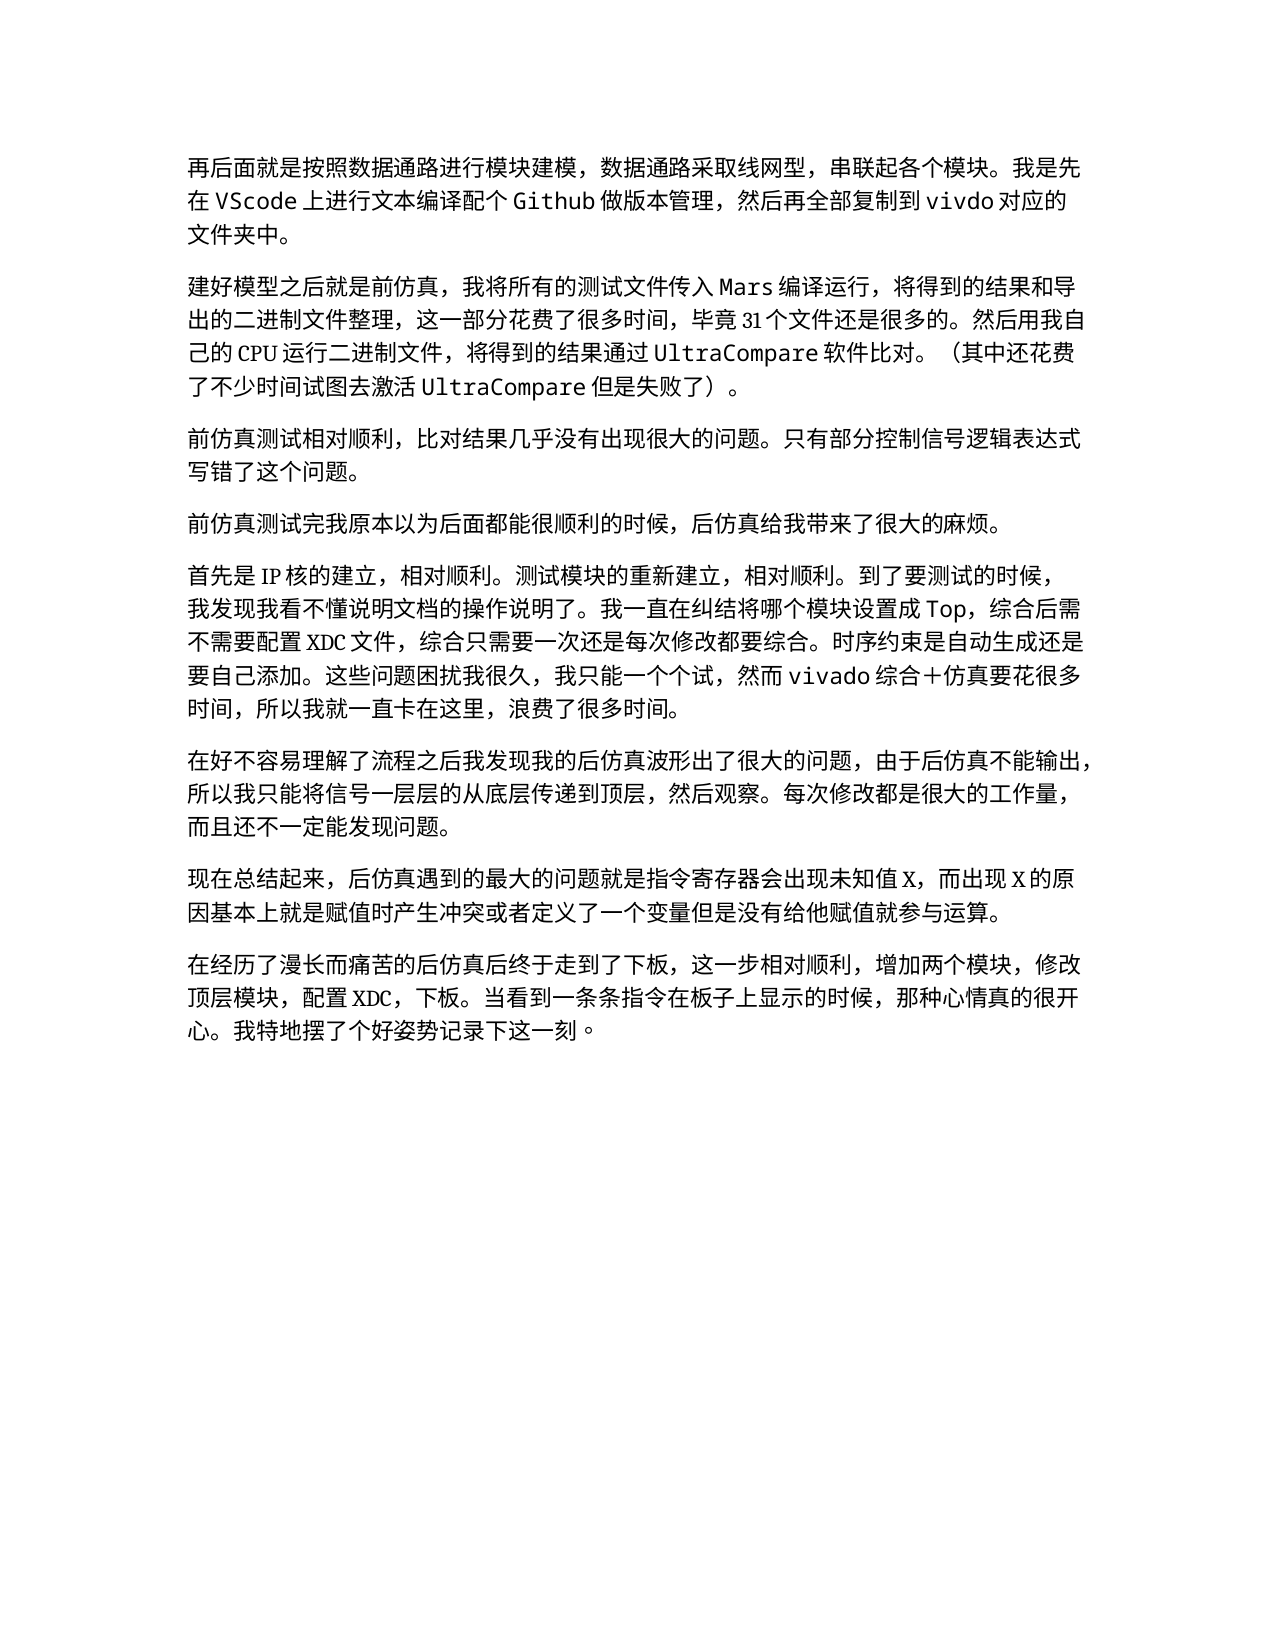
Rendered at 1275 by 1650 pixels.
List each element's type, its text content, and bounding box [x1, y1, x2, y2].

text 前仿真测试完我原本以为后面都能很顺利的时候，后仿真给我带来了很大的麻烦。 [187, 506, 1087, 539]
text 首先是IP核的建立，相对顺利。测试模块的重新建立，相对顺利。到了要测试的时候，我发现我看不懂说明文档的操作说明了。我一直在纠结将哪个模块设置成Top，综合后需不需要配置XDC文件，综合只需要一次还是每次修改都要综合。时序约束是自动生成还是要自己添加。这些问题困扰我很久，我只能一个个试，然而vivado综合＋仿真要花很多时间，所以我就一直卡在这里，浪费了很多时间。 [187, 558, 1087, 724]
text 前仿真测试相对顺利，比对结果几乎没有出现很大的问题。只有部分控制信号逻辑表达式写错了这个问题。 [187, 421, 1087, 487]
text 再后面就是按照数据通路进行模块建模，数据通路采取线网型，串联起各个模块。我是先在VScode上进行文本编译配个Github做版本管理，然后再全部复制到vivdo对应的文件夹中。 [187, 150, 1087, 250]
text 在好不容易理解了流程之后我发现我的后仿真波形出了很大的问题，由于后仿真不能输出，所以我只能将信号一层层的从底层传递到顶层，然后观察。每次修改都是很大的工作量，而且还不一定能发现问题。 [187, 743, 1087, 842]
text 建好模型之后就是前仿真，我将所有的测试文件传入Mars编译运行，将得到的结果和导出的二进制文件整理，这一部分花费了很多时间，毕竟31个文件还是很多的。然后用我自己的CPU运行二进制文件，将得到的结果通过UltraCompare软件比对。（其中还花费了不少时间试图去激活UltraCompare但是失败了）。 [187, 268, 1087, 402]
text 在经历了漫长而痛苦的后仿真后终于走到了下板，这一步相对顺利，增加两个模块，修改顶层模块，配置XDC，下板。当看到一条条指令在板子上显示的时候，那种心情真的很开心。我特地摆了个好姿势记录下这一刻。 [187, 946, 1087, 1046]
text 现在总结起来，后仿真遇到的最大的问题就是指令寄存器会出现未知值X，而出现X的原因基本上就是赋值时产生冲突或者定义了一个变量但是没有给他赋值就参与运算。 [187, 861, 1087, 928]
